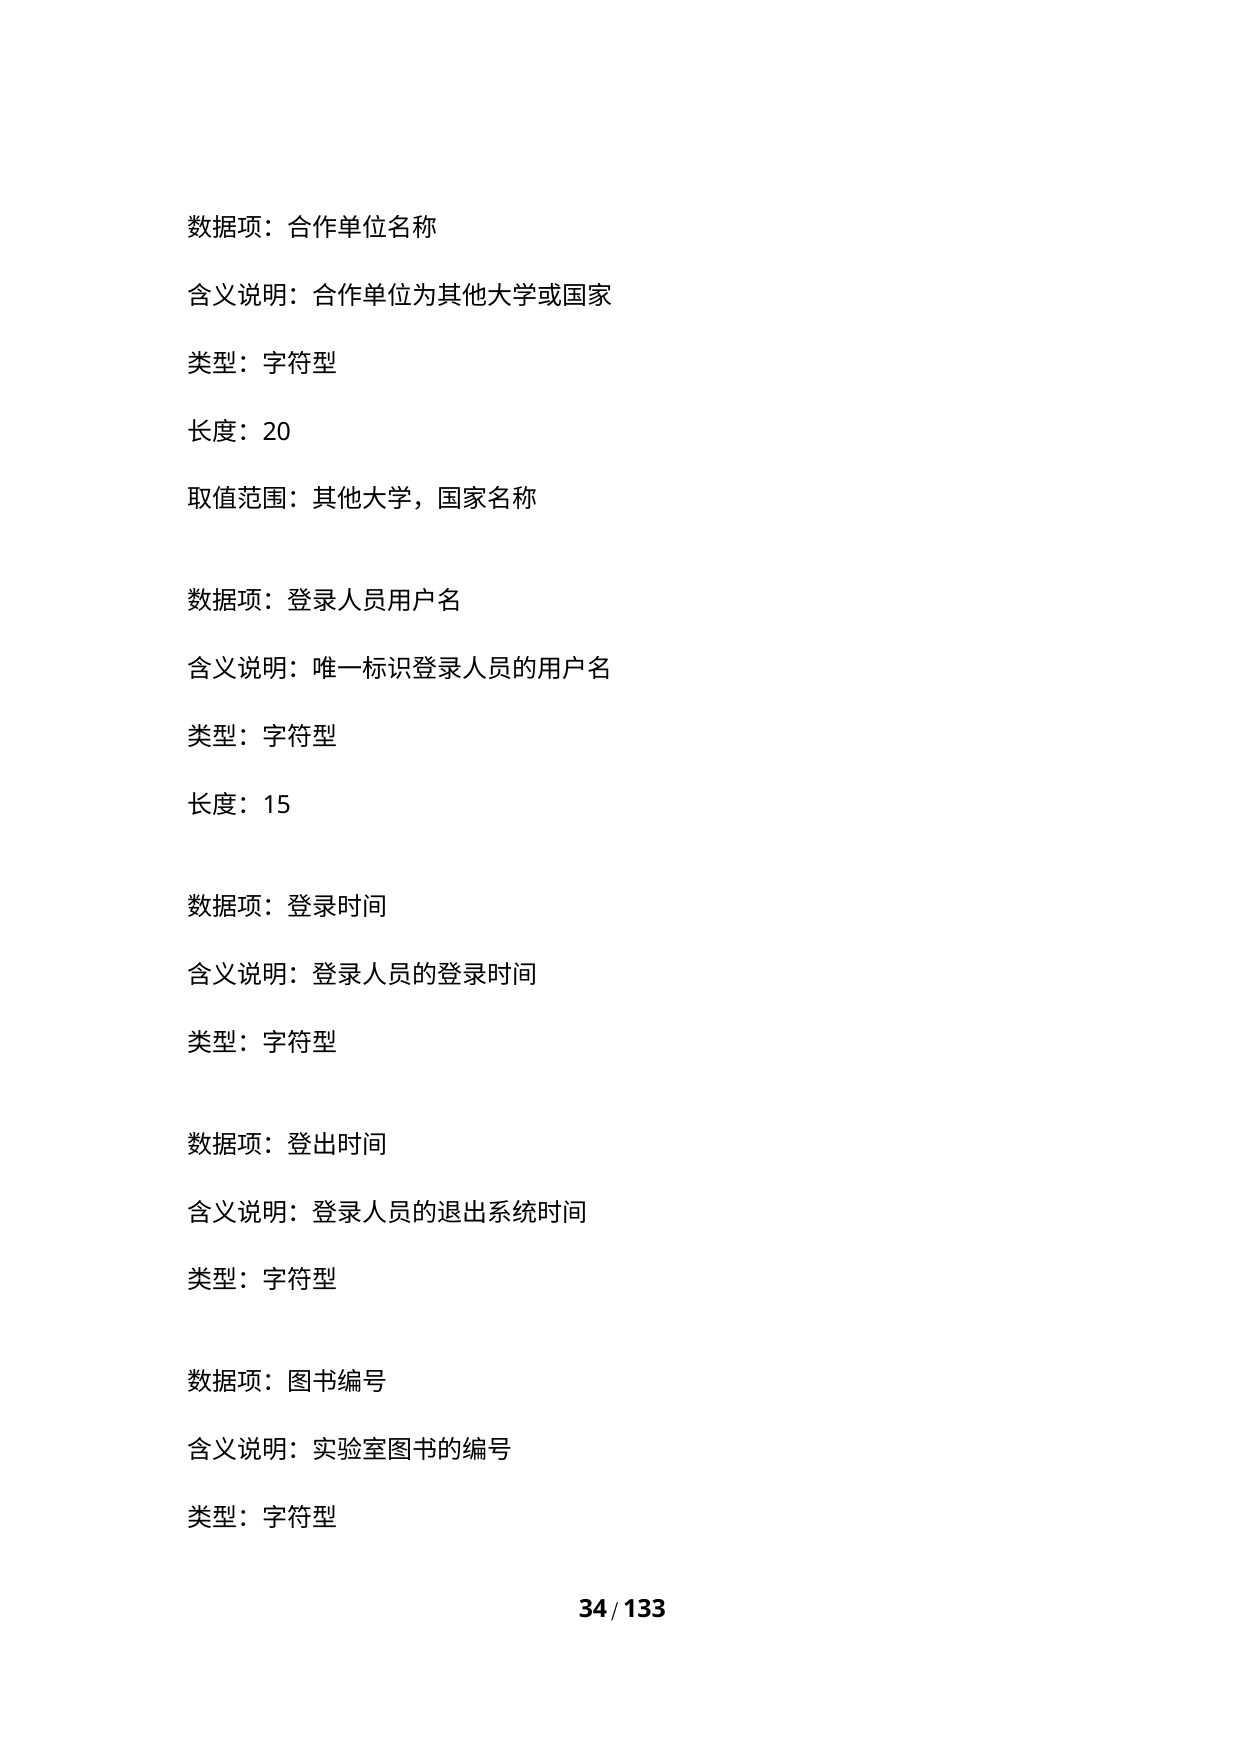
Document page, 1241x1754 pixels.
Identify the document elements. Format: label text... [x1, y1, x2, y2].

text 类型：字符型 [187, 701, 1053, 769]
text 数据项：登录时间 [187, 871, 1053, 938]
text 类型：字符型 [187, 1244, 1053, 1312]
text 长度：15 [187, 769, 1053, 837]
text 含义说明：合作单位为其他大学或国家 [187, 259, 1053, 327]
text 含义说明：登录人员的退出系统时间 [187, 1176, 1053, 1244]
text 类型：字符型 [187, 327, 1053, 395]
text 含义说明：登录人员的登录时间 [187, 938, 1053, 1006]
text 数据项：登录人员用户名 [187, 565, 1053, 633]
text 类型：字符型 [187, 1006, 1053, 1074]
text 取值范围：其他大学，国家名称 [187, 463, 1053, 531]
text 含义说明：实验室图书的编号 [187, 1414, 1053, 1482]
text 长度：20 [187, 395, 1053, 463]
text 数据项：图书编号 [187, 1346, 1053, 1414]
text 类型：字符型 [187, 1482, 1053, 1550]
text 数据项：登出时间 [187, 1108, 1053, 1176]
text 数据项：合作单位名称 [187, 191, 1053, 259]
text 含义说明：唯一标识登录人员的用户名 [187, 633, 1053, 701]
